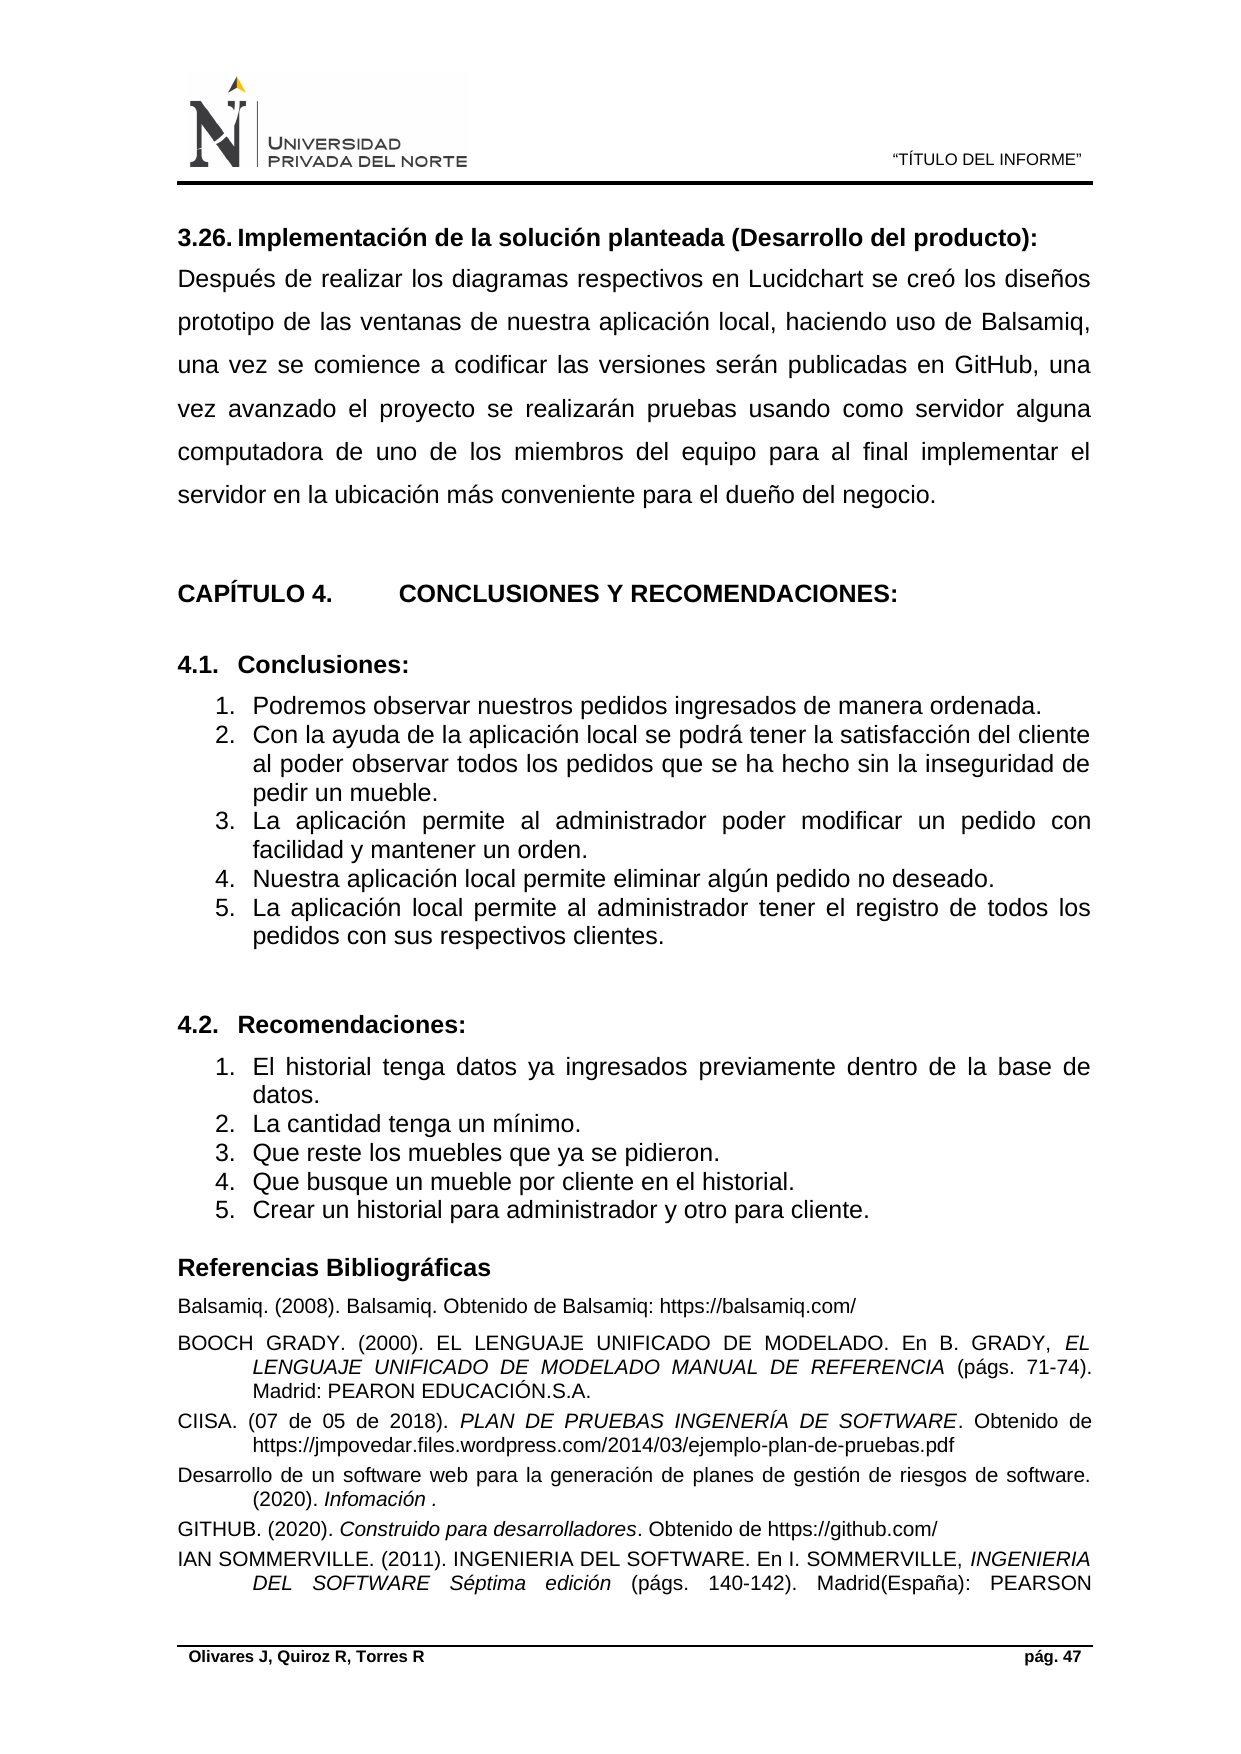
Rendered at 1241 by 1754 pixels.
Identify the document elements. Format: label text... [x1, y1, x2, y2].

list Crear un historial para administrador y otro para cliente. [215, 1195, 1092, 1224]
subtitle Conclusiones: [177, 650, 1092, 679]
list El historial tenga datos ya ingresados previamente dentro de la base de datos. [215, 1052, 1092, 1109]
list Podremos observar nuestros pedidos ingresados de manera ordenada. [215, 691, 1092, 720]
subtitle CONCLUSIONES Y RECOMENDACIONES: [177, 578, 1092, 607]
text Después de realizar los diagramas respectivos en Lucidchart se creó los diseños prototipo de las ventanas de nuestra aplicación local, haciendo uso de Balsamiq, una vez se comience a codificar las versiones serán publicadas en GitHub, una vez avanzado el proyecto se realizarán pruebas usando como servidor alguna computadora de uno de los miembros del equipo para al final implementar el servidor en la ubicación más conveniente para el dueño del negocio. [177, 264, 1092, 508]
list La aplicación local permite al administrador tener el registro de todos los pedidos con sus respectivos clientes. [215, 892, 1092, 950]
list Nuestra aplicación local permite eliminar algún pedido no deseado. [215, 864, 1092, 892]
subtitle Recomendaciones: [177, 1010, 1092, 1039]
subtitle Implementación de la solución planteada (Desarrollo del producto): [177, 223, 1092, 252]
picture [188, 73, 469, 169]
list Con la ayuda de la aplicación local se podrá tener la satisfacción del cliente al poder observar todos los pedidos que se ha hecho sin la inseguridad de pedir un mueble. [215, 720, 1092, 806]
list Que busque un mueble por cliente en el historial. [215, 1167, 1092, 1195]
list Que reste los muebles que ya se pidieron. [215, 1138, 1092, 1167]
list La aplicación permite al administrador poder modificar un pedido con facilidad y mantener un orden. [215, 806, 1092, 864]
list La cantidad tenga un mínimo. [215, 1109, 1092, 1138]
